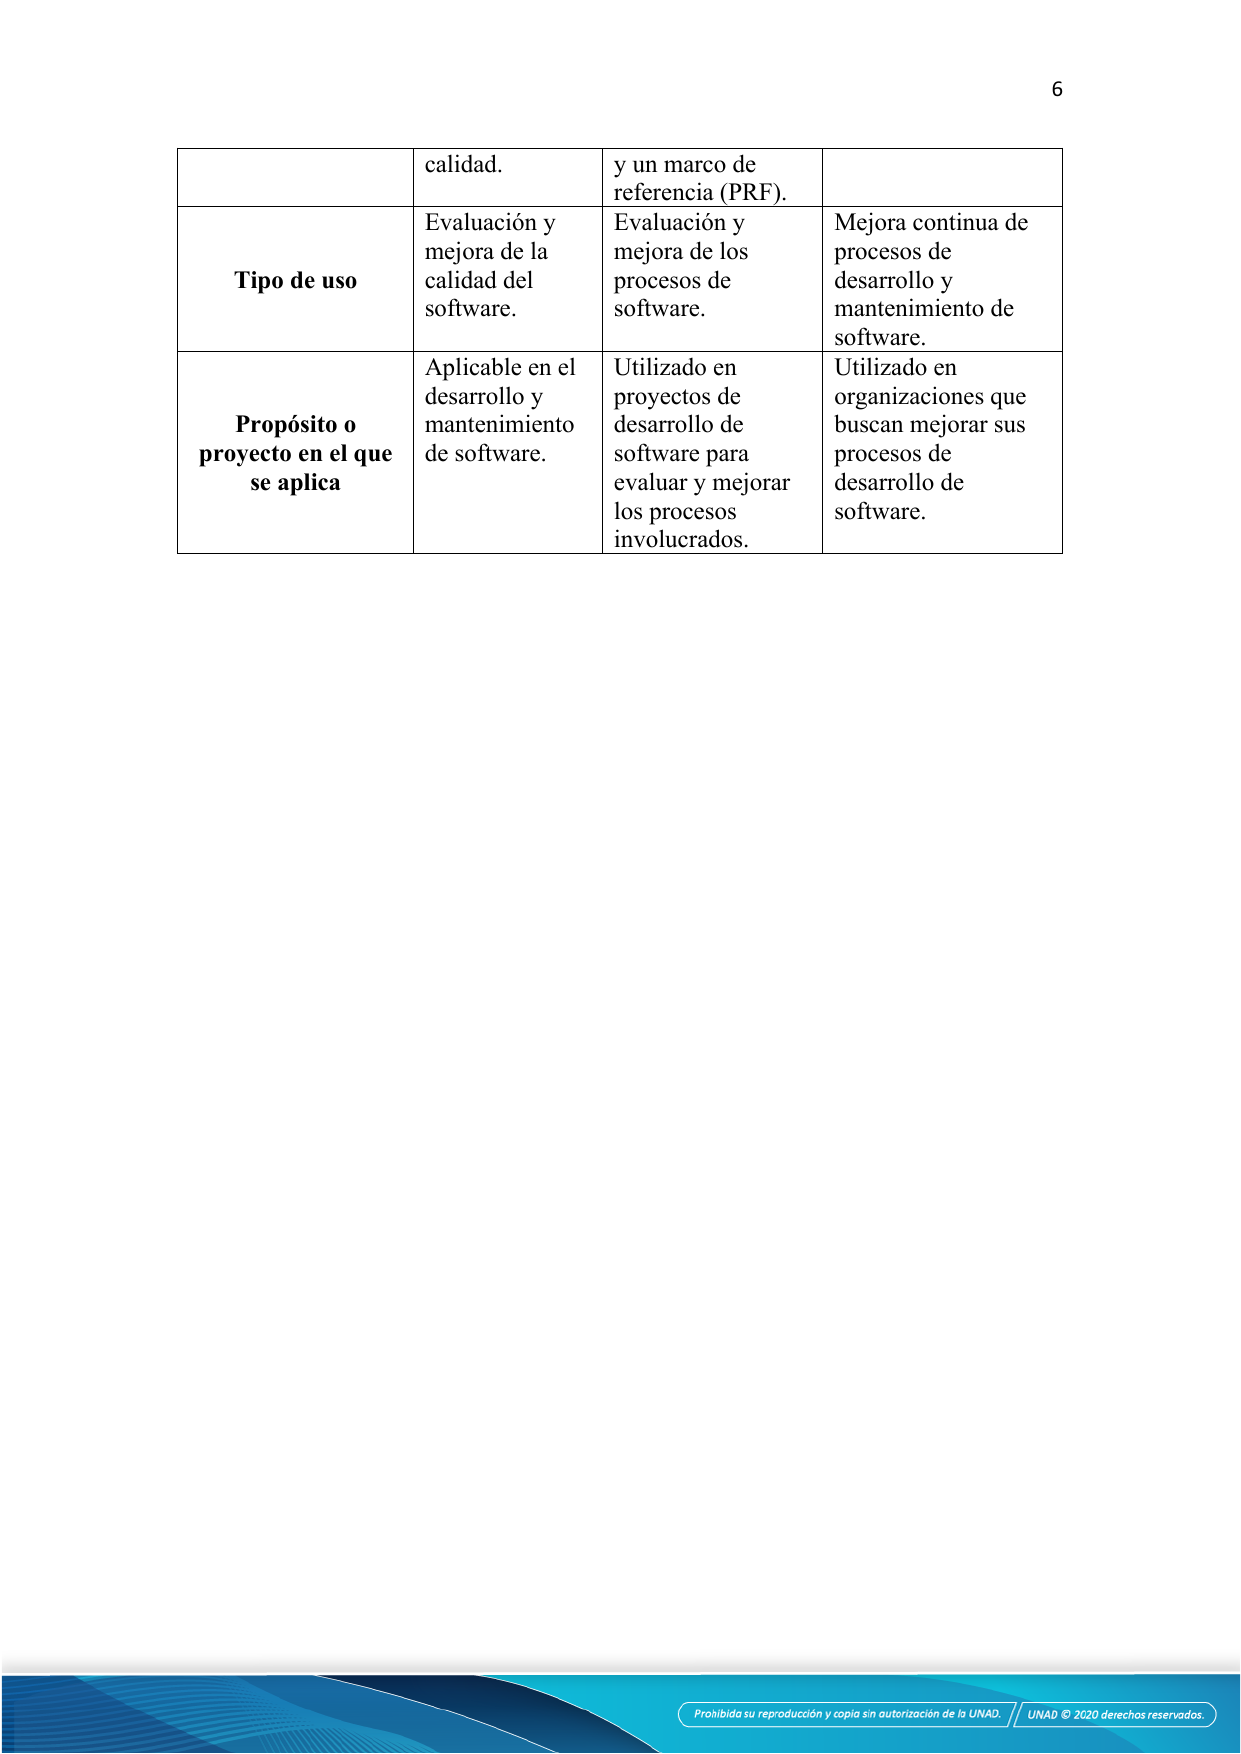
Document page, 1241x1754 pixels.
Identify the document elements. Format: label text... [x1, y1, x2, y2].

table_cell Utilizado en organizaciones que buscan mejorar sus procesos de desarrollo de software. [823, 352, 1062, 553]
table_cell [823, 149, 1062, 206]
table_cell Evaluación y mejora de los procesos de software. [603, 207, 822, 351]
table_cell Utilizado en proyectos de desarrollo de software para evaluar y mejorar los procesos involucrados. [603, 352, 822, 553]
table_cell Mejora continua de procesos de desarrollo y mantenimiento de software. [823, 207, 1062, 351]
picture [1, 1625, 1241, 1753]
table_cell Aplicable en el desarrollo y mantenimiento de software. [414, 352, 602, 553]
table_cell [414, 149, 602, 206]
table_cell Propósito o proyecto en el que se aplica [178, 352, 413, 553]
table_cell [603, 149, 822, 206]
table_cell Evaluación y mejora de la calidad del software. [414, 207, 602, 351]
table_cell Tipo de uso [178, 207, 413, 351]
